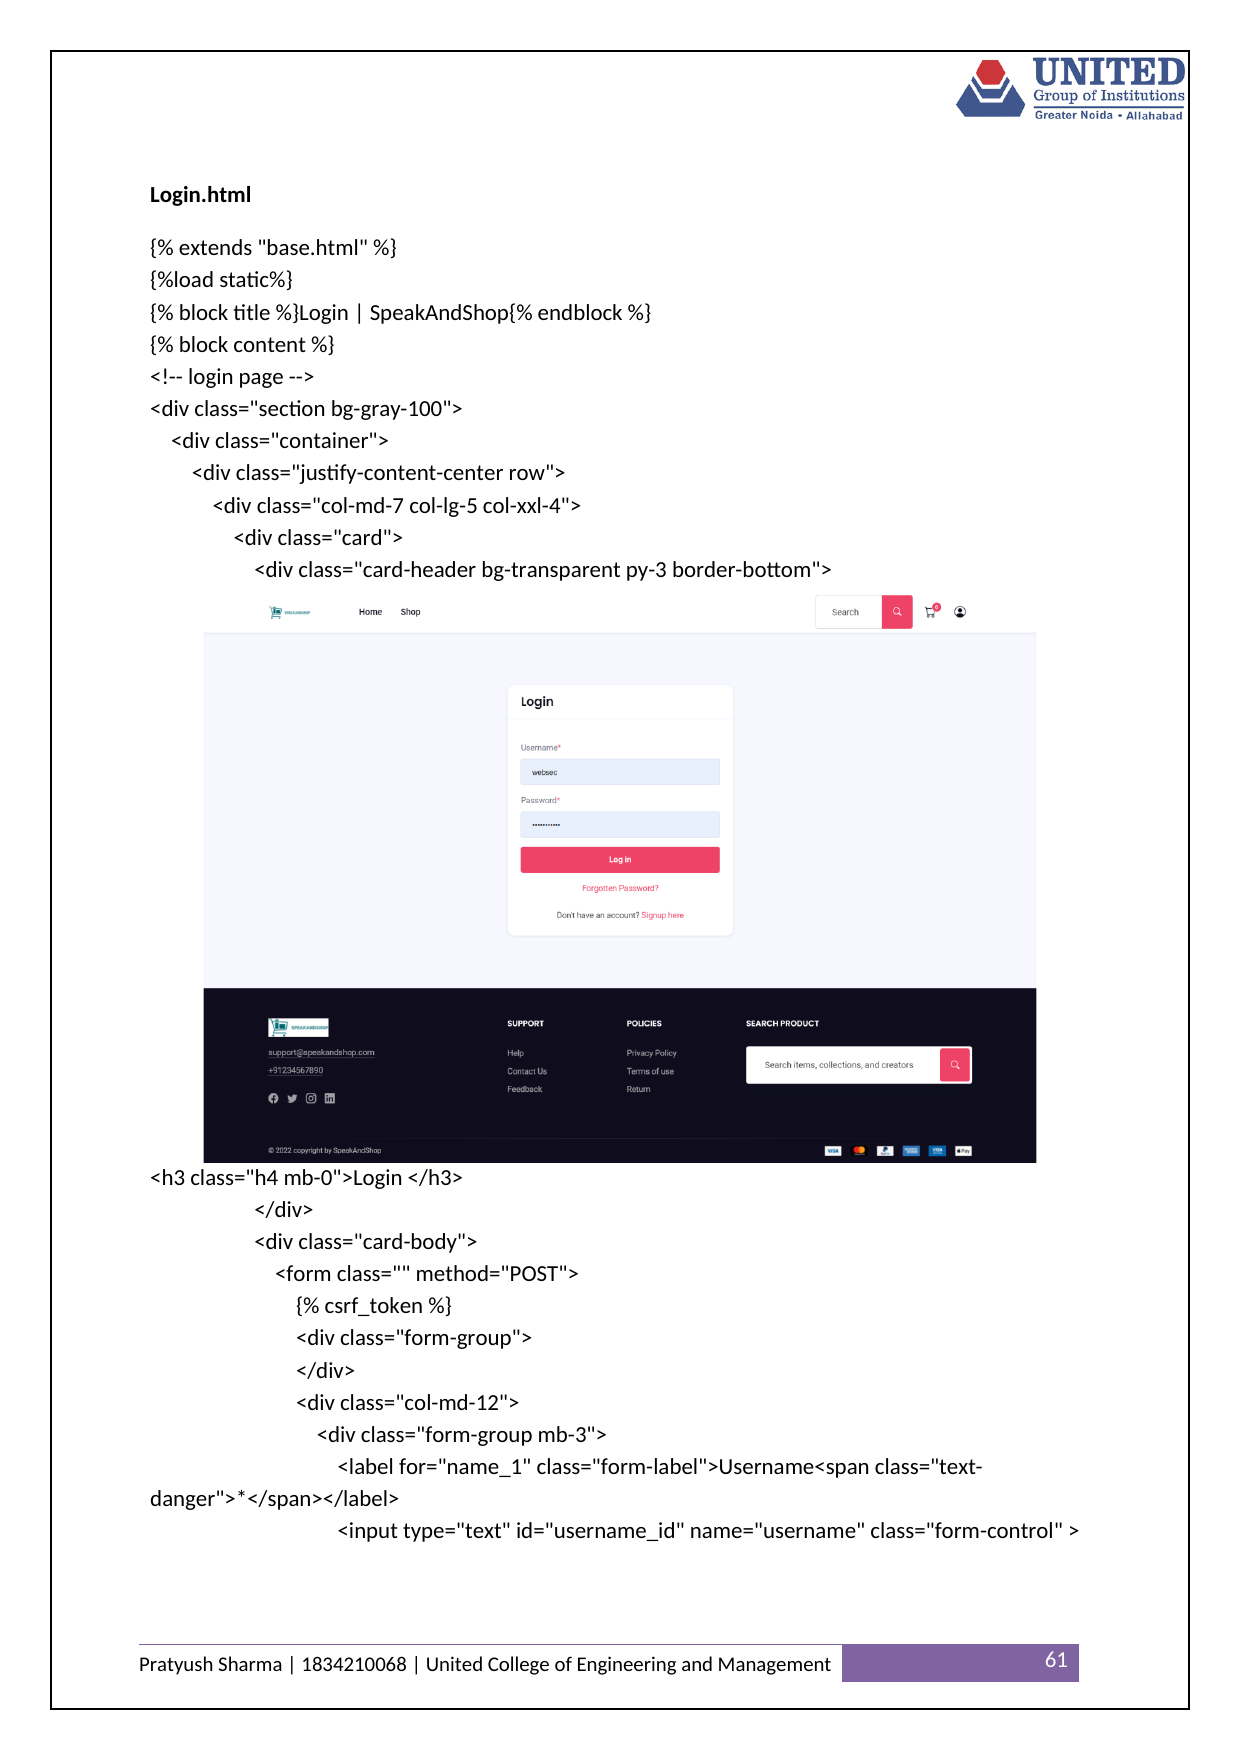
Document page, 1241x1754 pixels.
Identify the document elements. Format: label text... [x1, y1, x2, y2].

text {%load static%} [150, 265, 1090, 293]
text {% csrf_token %} [150, 1291, 1090, 1319]
text <!-- login page --> [150, 362, 1090, 390]
picture [952, 53, 1186, 124]
text <input type="text" id="username_id" name="username" class="form-control" > [150, 1517, 1090, 1545]
text <div class="col-md-12"> [150, 1388, 1090, 1416]
text <div class="justify-content-center row"> [150, 458, 1090, 487]
text <div class="container"> [150, 426, 1090, 454]
text <div class="card"> [150, 523, 1090, 551]
text {% extends "base.html" %} [150, 233, 1090, 261]
text {% block content %} [150, 330, 1090, 358]
text Login.html [150, 180, 1090, 208]
text <div class="form-group"> [150, 1323, 1090, 1352]
text <label for="name_1" class="form-label">Username<span class="text-danger">*</span></label> [150, 1452, 1090, 1512]
text <div class="section bg-gray-100"> [150, 394, 1090, 422]
text </div> [150, 1195, 1090, 1223]
text <form class="" method="POST"> [150, 1259, 1090, 1287]
text </div> [150, 1356, 1090, 1384]
text <div class="form-group mb-3"> [150, 1420, 1090, 1448]
text <div class="card-body"> [150, 1227, 1090, 1255]
picture [203, 591, 1037, 1163]
text <div class="col-md-7 col-lg-5 col-xxl-4"> [150, 491, 1090, 519]
text <div class="card-header bg-transparent py-3 border-bottom"> [150, 555, 1090, 583]
text {% block title %}Login | SpeakAndShop{% endblock %} [150, 298, 1090, 326]
